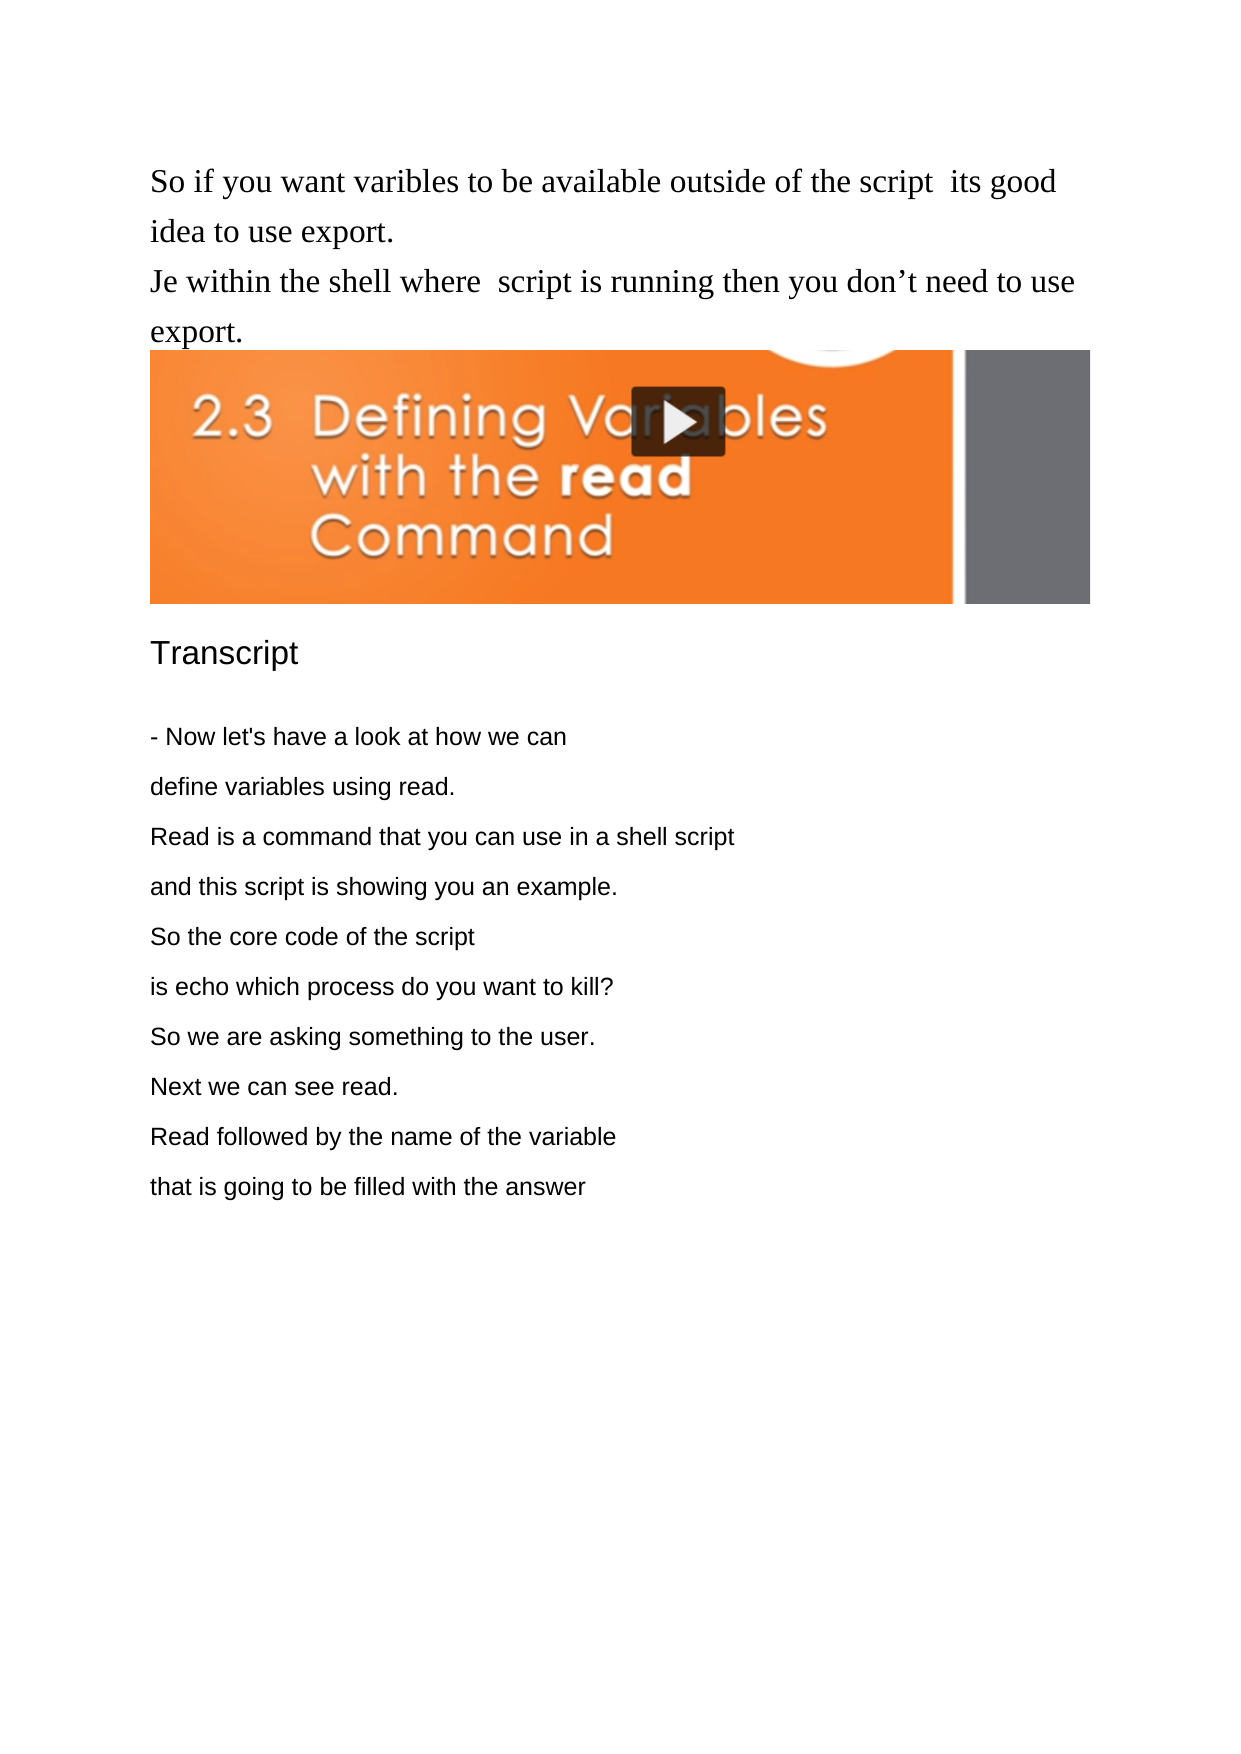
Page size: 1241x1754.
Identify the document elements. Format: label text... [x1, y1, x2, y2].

text define variables using read. [150, 751, 1090, 801]
text - Now let's have a look at how we can [150, 701, 1090, 751]
text is echo which process do you want to kill? [150, 951, 1090, 1001]
text Read is a command that you can use in a shell script [150, 801, 1090, 851]
text So we are asking something to the user. [150, 1001, 1090, 1051]
text So if you want varibles to be available outside of the script its good idea to use export. [150, 150, 1090, 250]
text Next we can see read. [150, 1051, 1090, 1101]
picture [150, 350, 1091, 604]
text and this script is showing you an example. [150, 851, 1090, 901]
text So the core code of the script [150, 901, 1090, 951]
text that is going to be filled with the answer [150, 1151, 1090, 1201]
text Read followed by the name of the variable [150, 1101, 1090, 1151]
text Je within the shell where script is running then you don’t need to use export. [150, 250, 1090, 350]
subtitle Transcript [150, 633, 1090, 671]
